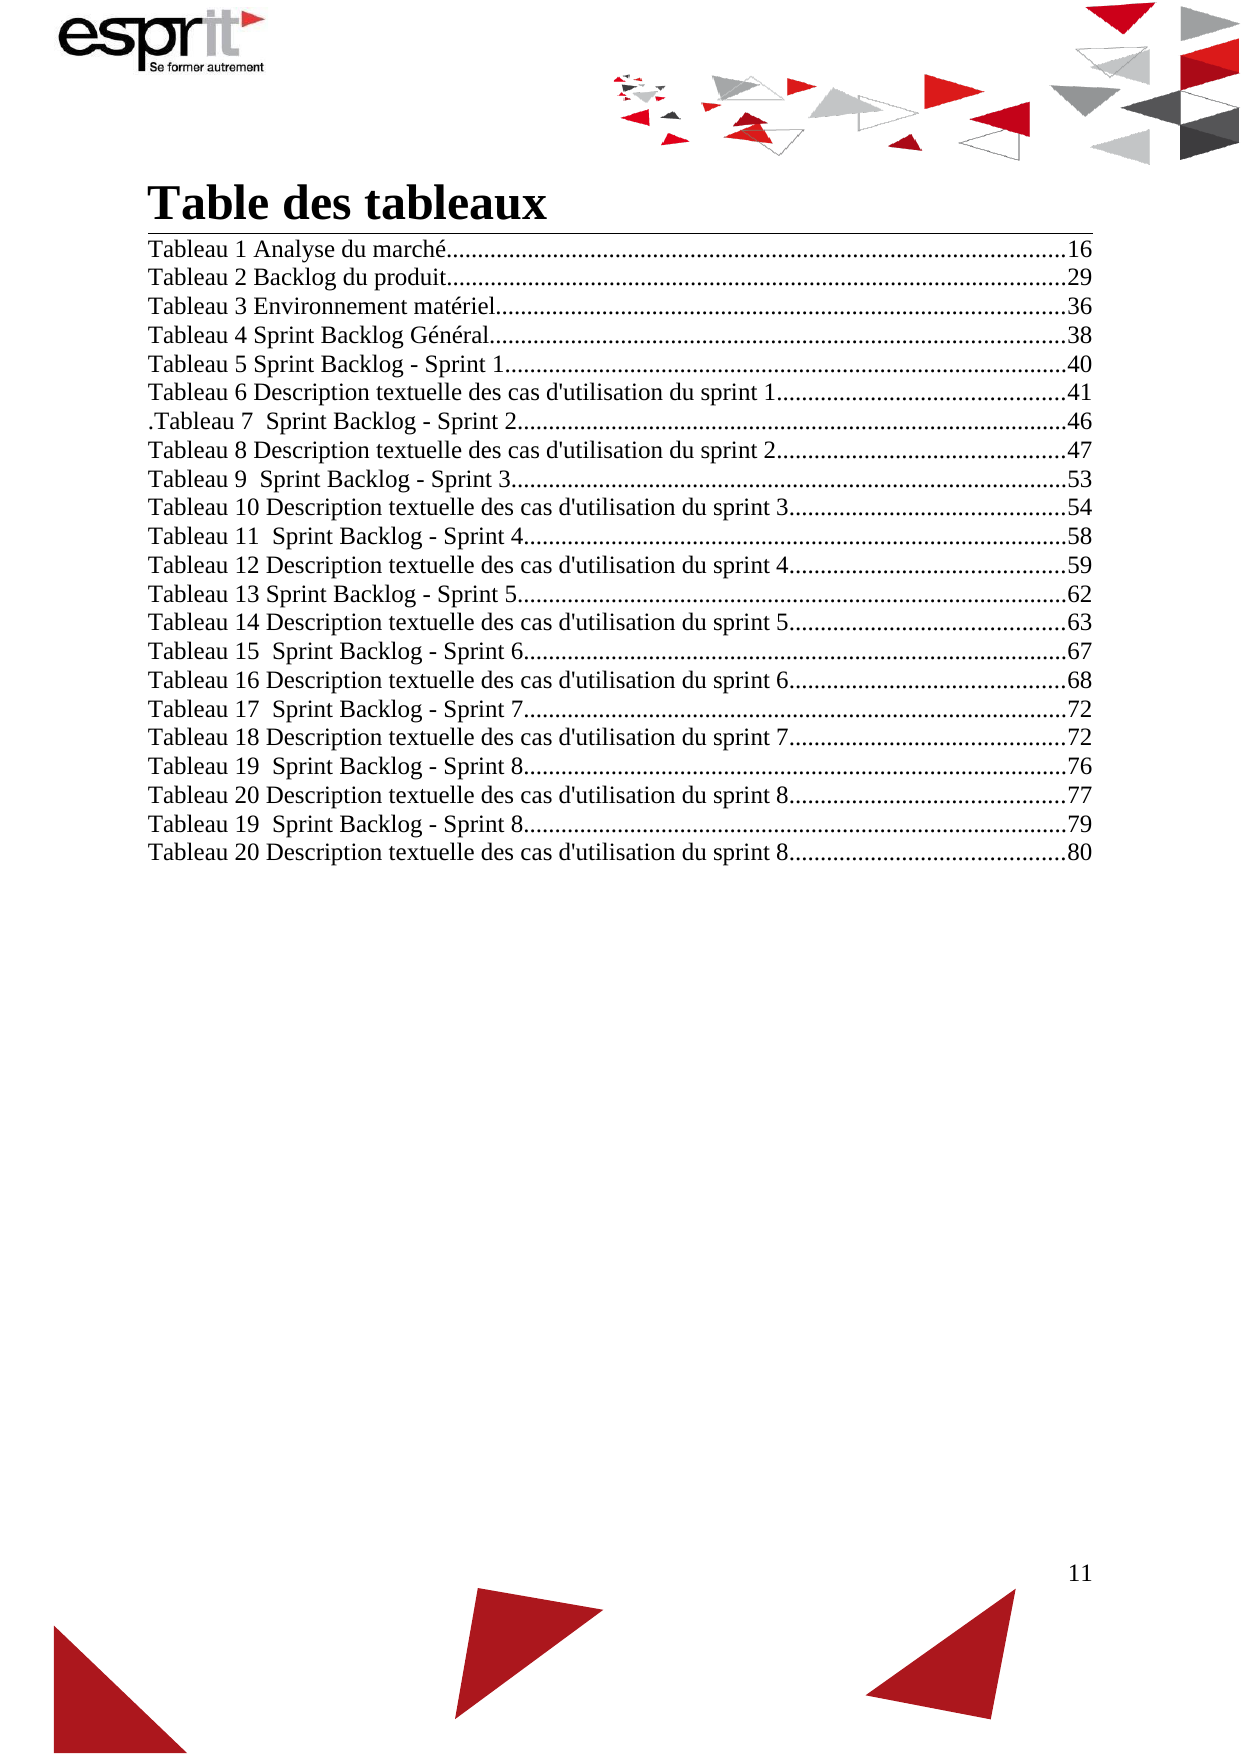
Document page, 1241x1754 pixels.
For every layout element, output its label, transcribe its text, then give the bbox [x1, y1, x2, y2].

text Tableau 20 Description textuelle des cas d'utilisation du sprint 8 77 [148, 780, 1093, 809]
text Tableau 4 Sprint Backlog Général 38 [148, 320, 1093, 349]
text .Tableau 7 Sprint Backlog - Sprint 2 46 [148, 406, 1093, 435]
text Tableau 8 Description textuelle des cas d'utilisation du sprint 2 47 [148, 435, 1093, 464]
text Table des tableaux [148, 173, 1093, 233]
text Tableau 3 Environnement matériel 36 [148, 291, 1093, 320]
text Tableau 6 Description textuelle des cas d'utilisation du sprint 1 41 [148, 377, 1093, 406]
text Tableau 18 Description textuelle des cas d'utilisation du sprint 7 72 [148, 722, 1093, 751]
picture [54, 7, 269, 75]
text Tableau 20 Description textuelle des cas d'utilisation du sprint 8 80 [148, 837, 1093, 866]
text Tableau 19 Sprint Backlog - Sprint 8 76 [148, 751, 1093, 780]
text Tableau 16 Description textuelle des cas d'utilisation du sprint 6 68 [148, 665, 1093, 694]
text Tableau 14 Description textuelle des cas d'utilisation du sprint 5 63 [148, 607, 1093, 636]
text Tableau 13 Sprint Backlog - Sprint 5 62 [148, 579, 1093, 607]
picture [613, 0, 1241, 167]
text Tableau 17 Sprint Backlog - Sprint 7 72 [148, 694, 1093, 722]
text Tableau 10 Description textuelle des cas d'utilisation du sprint 3 54 [148, 492, 1093, 521]
text Tableau 15 Sprint Backlog - Sprint 6 67 [148, 636, 1093, 665]
text Tableau 12 Description textuelle des cas d'utilisation du sprint 4 59 [148, 550, 1093, 579]
text Tableau 2 Backlog du produit 29 [148, 262, 1093, 291]
text Tableau 5 Sprint Backlog - Sprint 1 40 [148, 349, 1093, 377]
text Tableau 1 Analyse du marché 16 [148, 234, 1093, 262]
text Tableau 19 Sprint Backlog - Sprint 8 79 [148, 809, 1093, 837]
text Tableau 11 Sprint Backlog - Sprint 4 58 [148, 521, 1093, 550]
text Tableau 9 Sprint Backlog - Sprint 3 53 [148, 464, 1093, 492]
